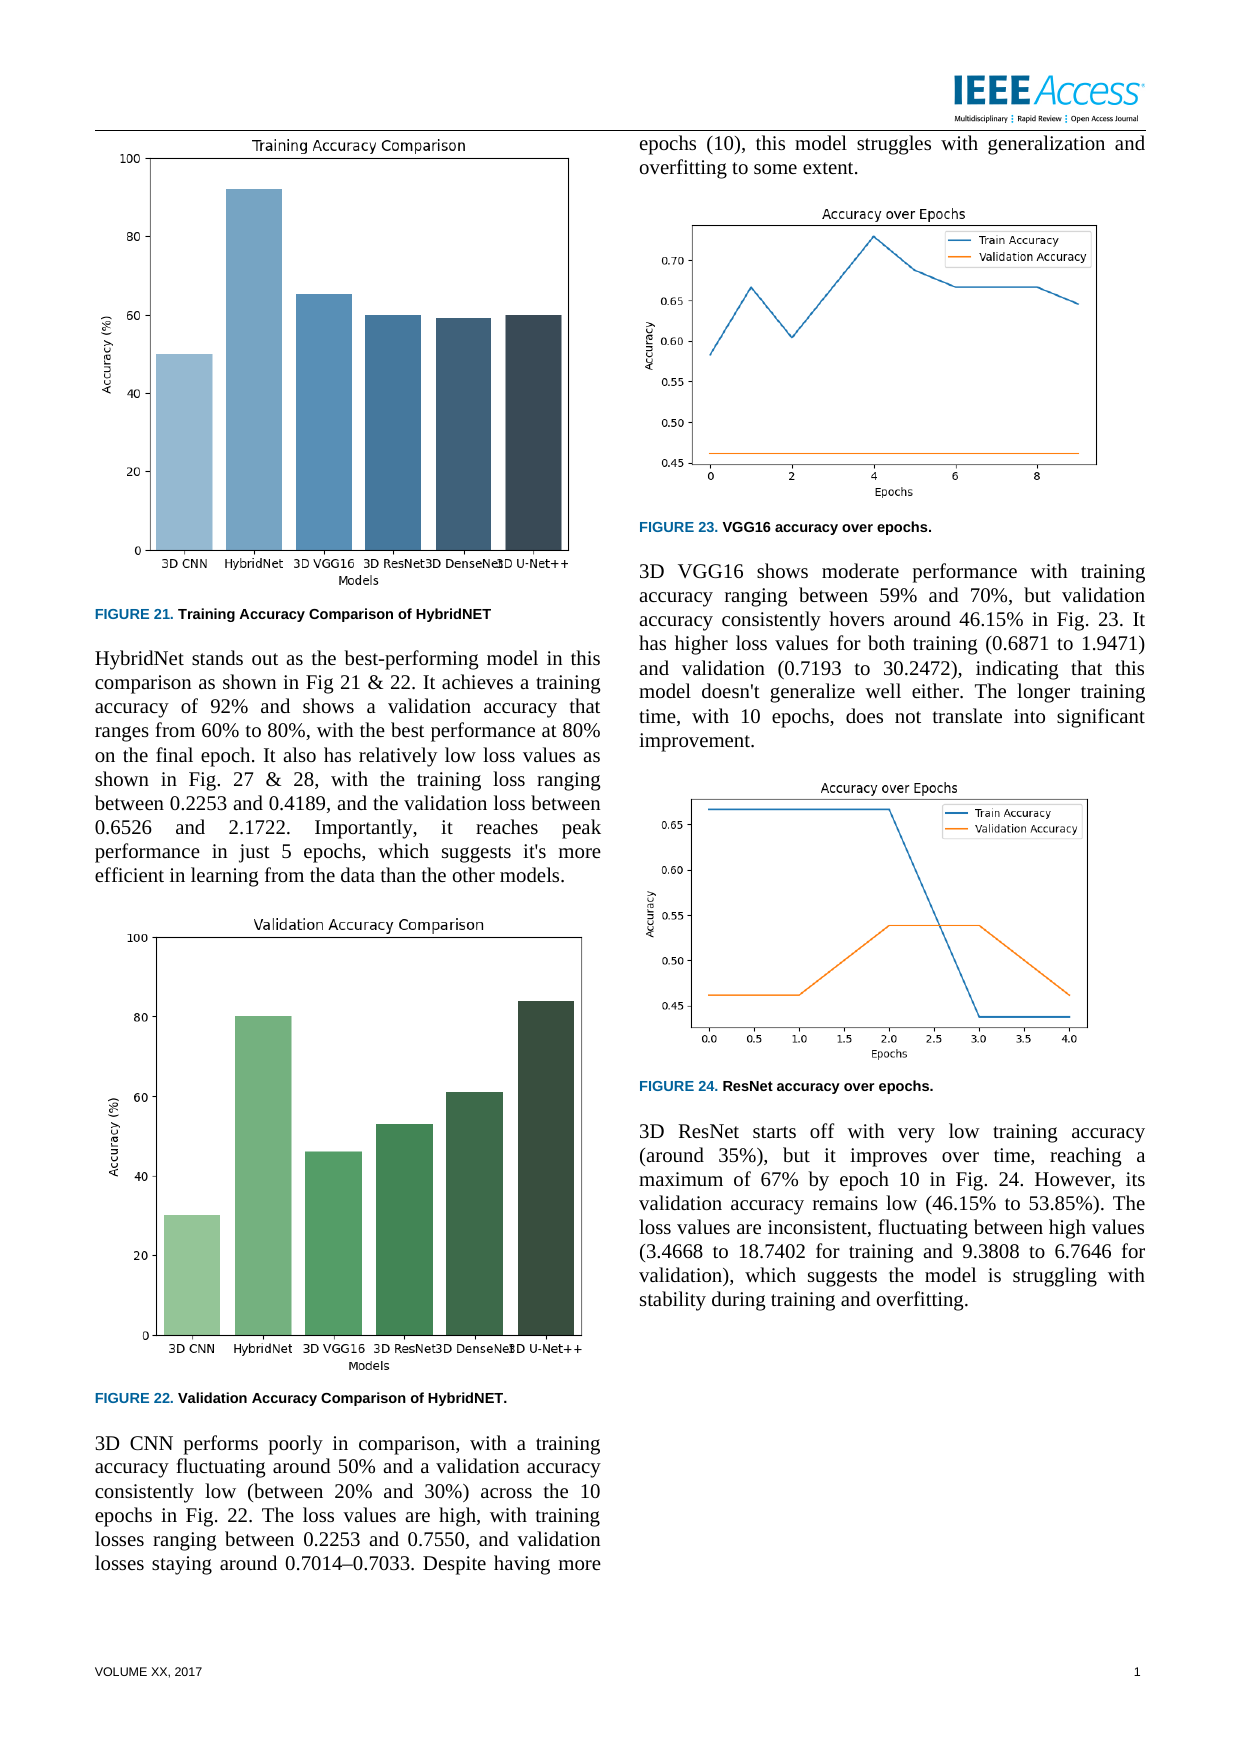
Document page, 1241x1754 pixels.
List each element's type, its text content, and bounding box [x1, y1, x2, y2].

list FIGURE 22. Validation Accuracy Comparison of HybridNET. [94, 1389, 601, 1406]
picture [638, 203, 1105, 504]
text 3D ResNet starts off with very low training accuracy (around 35%), but it improves over time, reaching a maximum of 67% by epoch 10 in Fig. 24. However, its validation accuracy remains low (46.15% to 53.85%). The loss values are inconsistent, fluctuating between high values (3.4668 to 18.7402 for training and 9.3808 to 6.7646 for validation), which suggests the model is struggling with stability during training and overfitting. [639, 1119, 1146, 1311]
picture [953, 75, 1146, 124]
text 3D VGG16 shows moderate performance with training accuracy ranging between 59% and 70%, but validation accuracy consistently hovers around 46.15% in Fig. 23. It has higher loss values for both training (0.6871 to 1.9471) and validation (0.7193 to 30.2472), indicating that this model doesn't generalize well either. The longer training time, with 10 epochs, does not translate into significant improvement. [639, 559, 1146, 752]
picture [94, 131, 590, 591]
list FIGURE 24. ResNet accuracy over epochs. [639, 1078, 1146, 1095]
picture [94, 911, 588, 1375]
picture [638, 775, 1095, 1064]
list FIGURE 23. VGG16 accuracy over epochs. [639, 518, 1146, 535]
picture [1044, 81, 1051, 92]
text HybridNet stands out as the best-performing model in this comparison as shown in Fig 21 & 22. It achieves a training accuracy of 92% and shows a validation accuracy that ranges from 60% to 80%, with the best performance at 80% on the final epoch. It also has relatively low loss values as shown in Fig. 27 & 28, with the training loss ranging between 0.2253 and 0.4189, and the validation loss between 0.6526 and 2.1722. Importantly, it reaches peak performance in just 5 epochs, which suggests it's more efficient in learning from the data than the other models. [94, 646, 601, 887]
text 3D CNN performs poorly in comparison, with a training accuracy fluctuating around 50% and a validation accuracy consistently low (between 20% and 30%) across the 10 epochs in Fig. 22. The loss values are high, with training losses ranging between 0.2253 and 0.7550, and validation losses staying around 0.7014–0.7033. Despite having more epochs (10), this model struggles with generalization and overfitting to some extent. [94, 1430, 601, 1575]
list FIGURE 21. Training Accuracy Comparison of HybridNET [94, 605, 601, 622]
